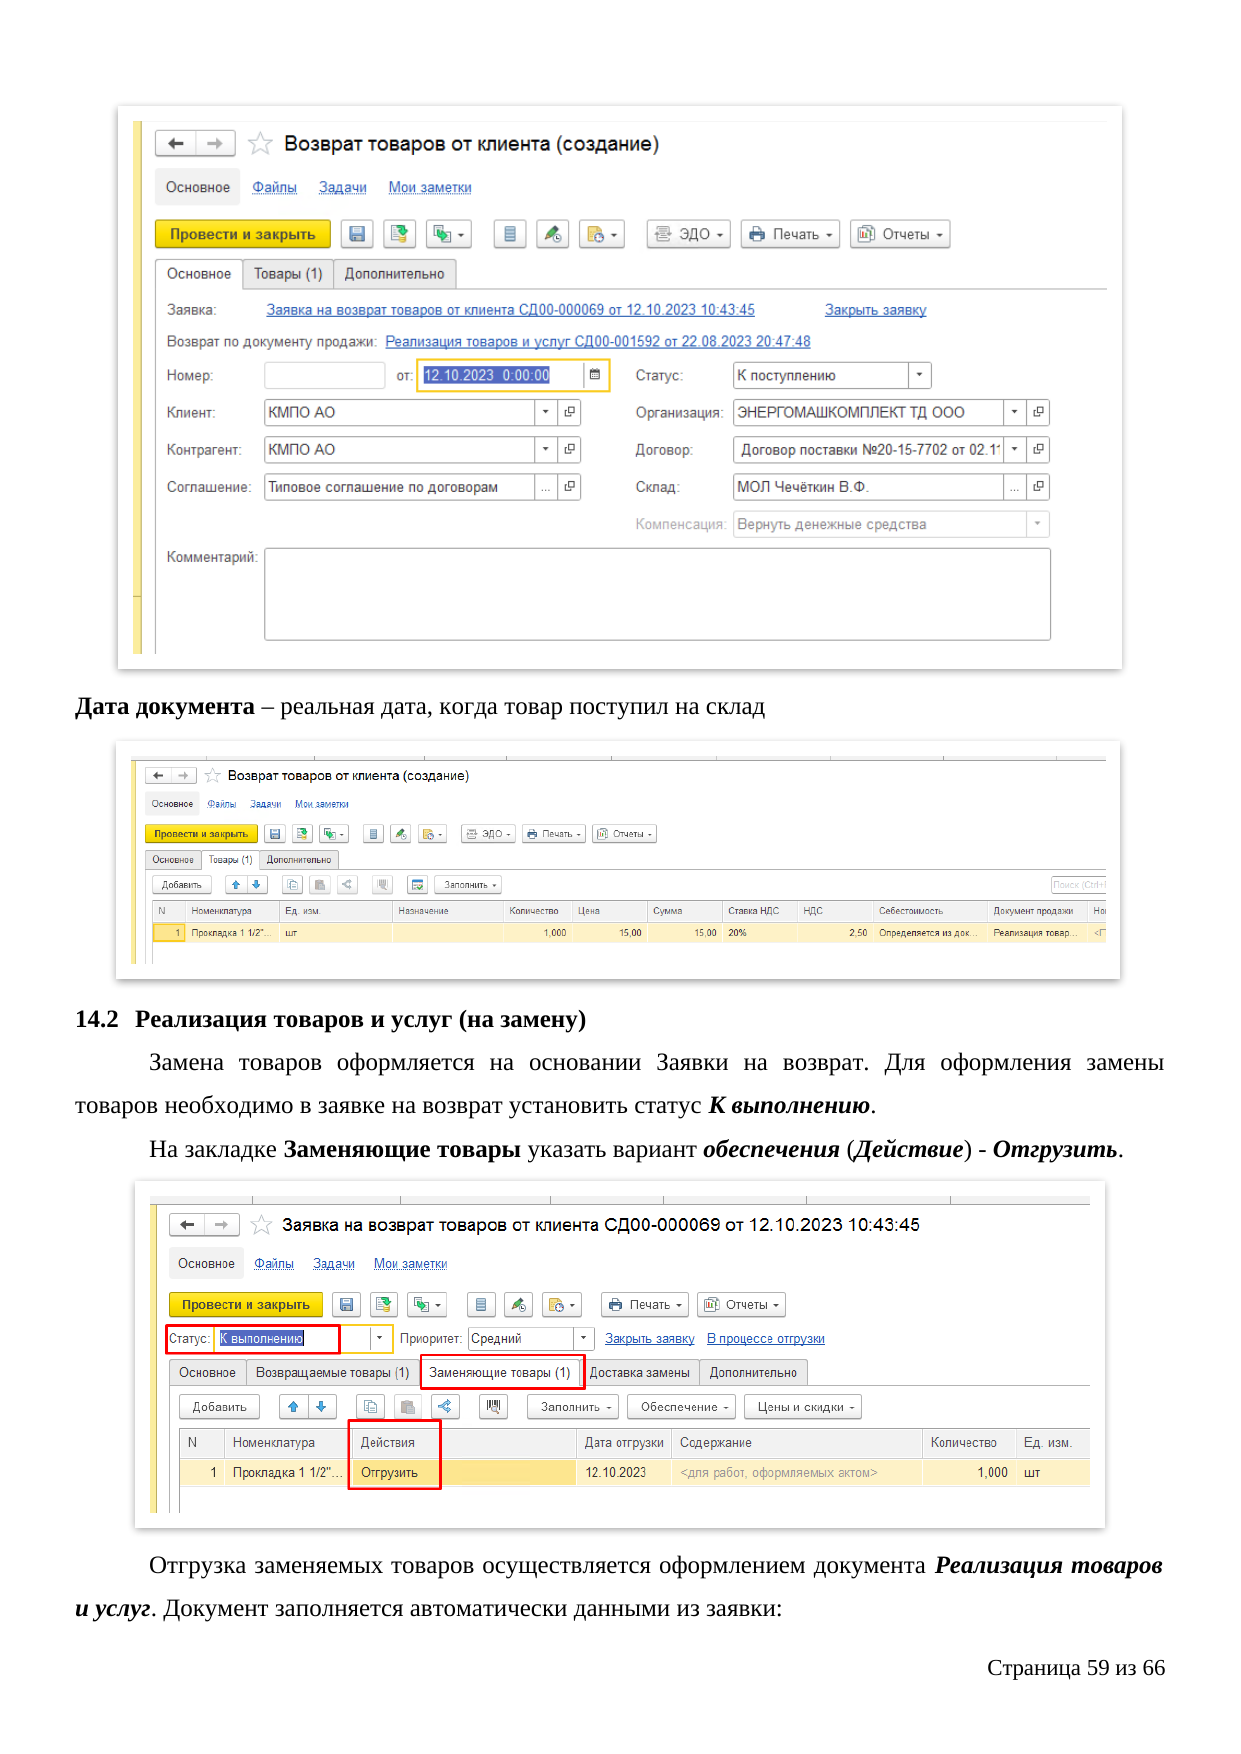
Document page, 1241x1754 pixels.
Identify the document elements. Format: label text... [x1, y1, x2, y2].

picture [131, 756, 1106, 964]
text Отгрузка заменяемых товаров осуществляется оформлением документа Реализация товаров и услуг. Документ заполняется автоматически данными из заявки: [75, 1550, 1165, 1622]
text Замена товаров оформляется на основании Заявки на возврат. Для оформления замены товаров необходимо в заявке на возврат установить статус К выполнению. [75, 1047, 1165, 1119]
subtitle Реализация товаров и услуг (на замену) [75, 1004, 1165, 1033]
text Дата документа – реальная дата, когда товар поступил на склад [75, 691, 1165, 720]
picture [133, 121, 1107, 654]
text На закладке Заменяющие товары указать вариант обеспечения (Действие) - Отгрузить. [75, 1134, 1165, 1162]
picture [150, 1196, 1090, 1513]
